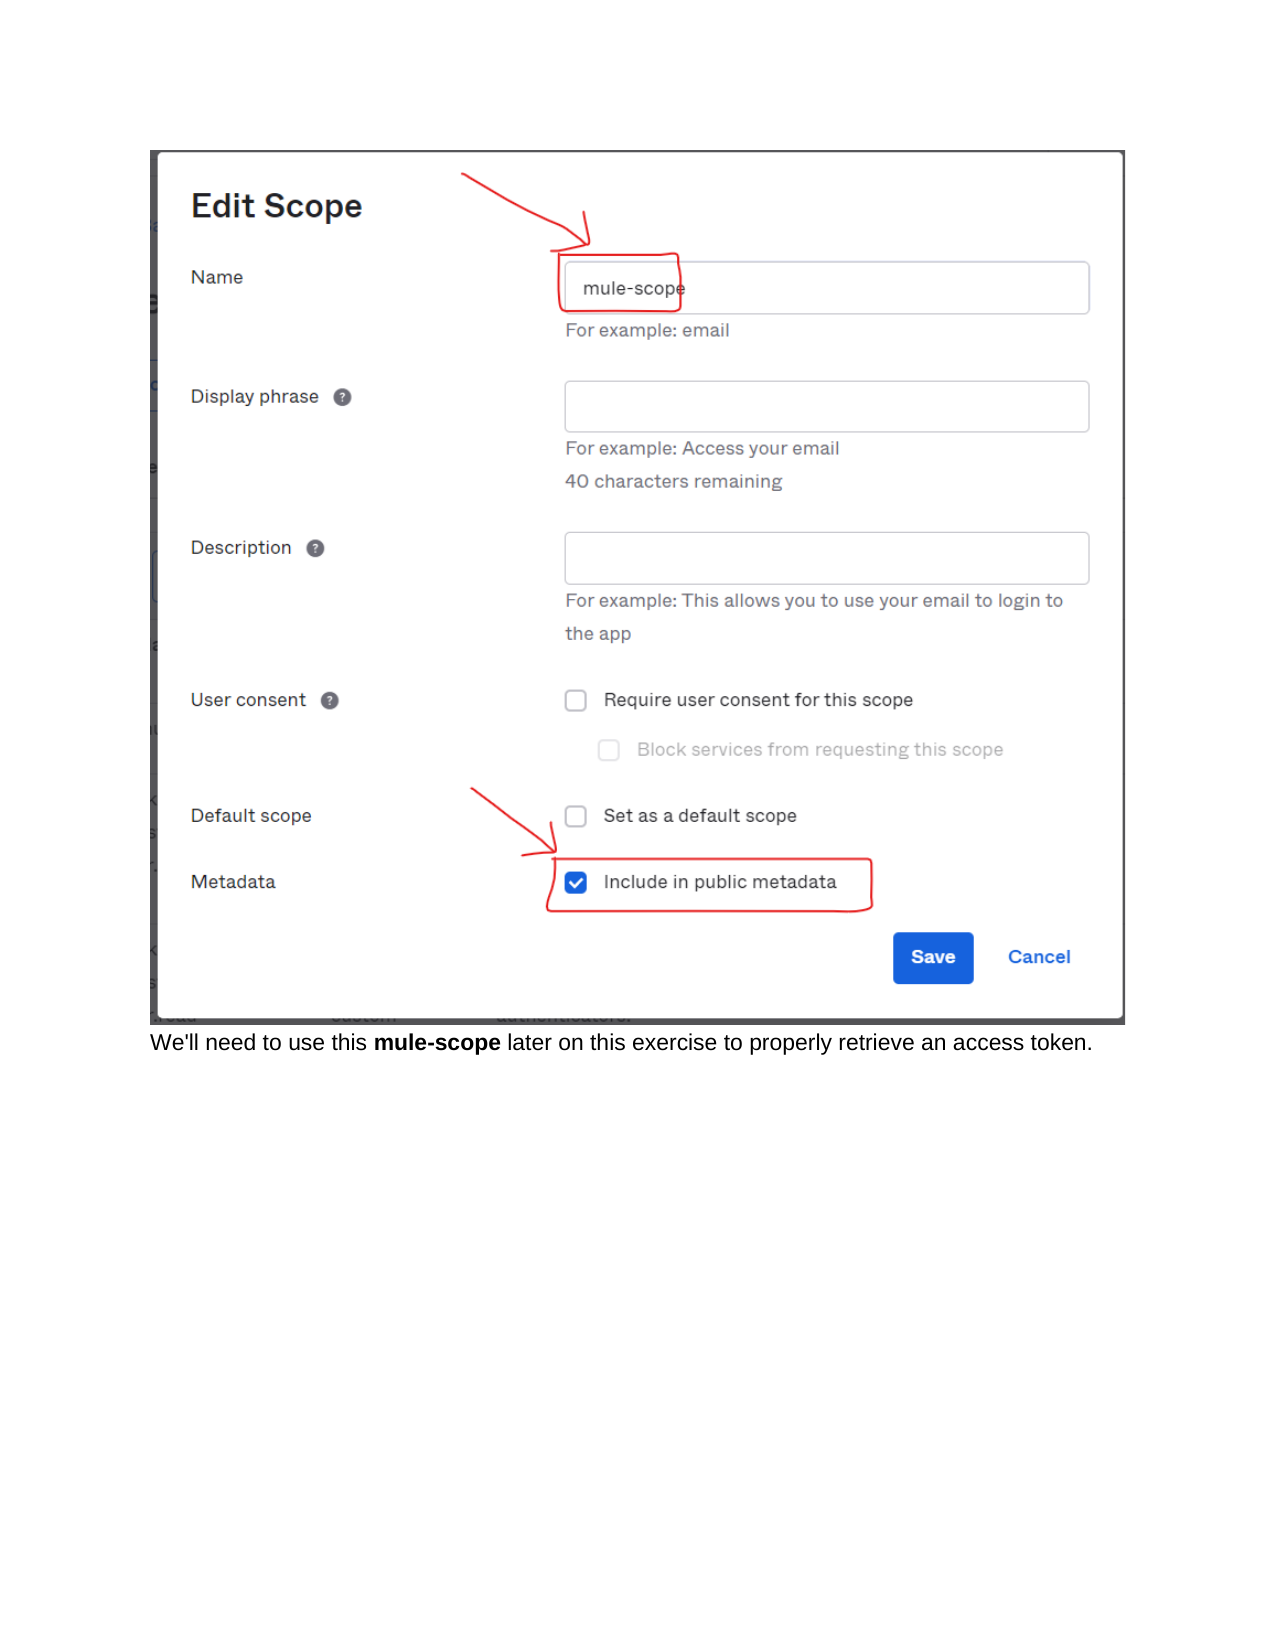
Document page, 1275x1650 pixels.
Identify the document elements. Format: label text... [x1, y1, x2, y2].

picture [150, 150, 1125, 1025]
text We'll need to use this mule-scope later on this exercise to properly retrieve an access token. [150, 1029, 1125, 1055]
